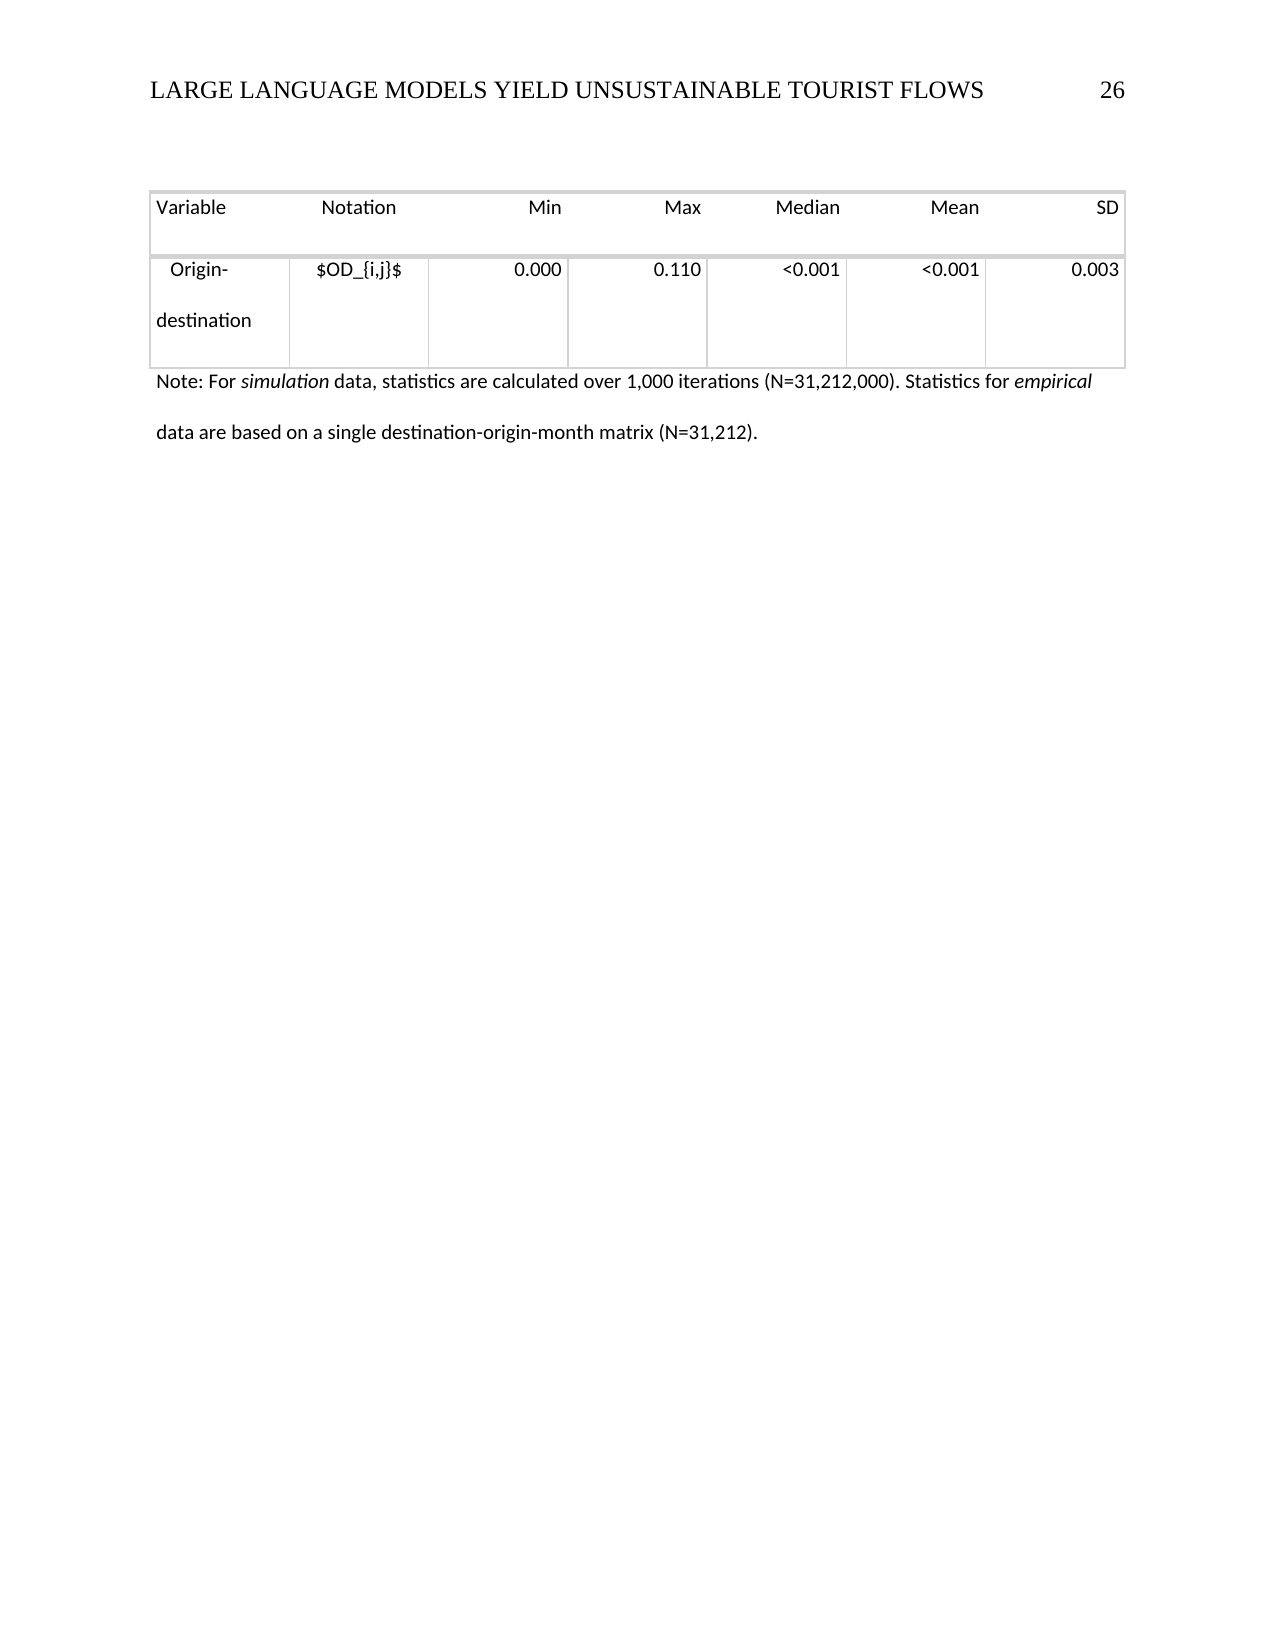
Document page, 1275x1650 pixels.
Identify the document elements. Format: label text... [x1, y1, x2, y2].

table_cell Origin-destination [151, 259, 289, 367]
table_cell 0.000 [429, 259, 567, 367]
table_header Min [429, 194, 568, 254]
table_header Median [707, 194, 846, 254]
table_cell 0.110 [569, 259, 706, 367]
table_header SD [986, 194, 1124, 254]
table_cell Note: For simulation data, statistics are calculated over 1,000 iterations (N=31,212,000). Statistics for empirical data are based on a single destination-origin-month matrix (N=31,212). [150, 369, 1125, 480]
table_header Variable [151, 194, 289, 254]
table_header Notation [289, 194, 428, 254]
table_cell 0.003 [986, 259, 1124, 367]
table_cell <0.001 [847, 259, 985, 367]
table_header Max [568, 194, 707, 254]
table_cell $OD_{i,j}$ [290, 259, 428, 367]
table_cell <0.001 [708, 259, 846, 367]
table_header Mean [846, 194, 986, 254]
